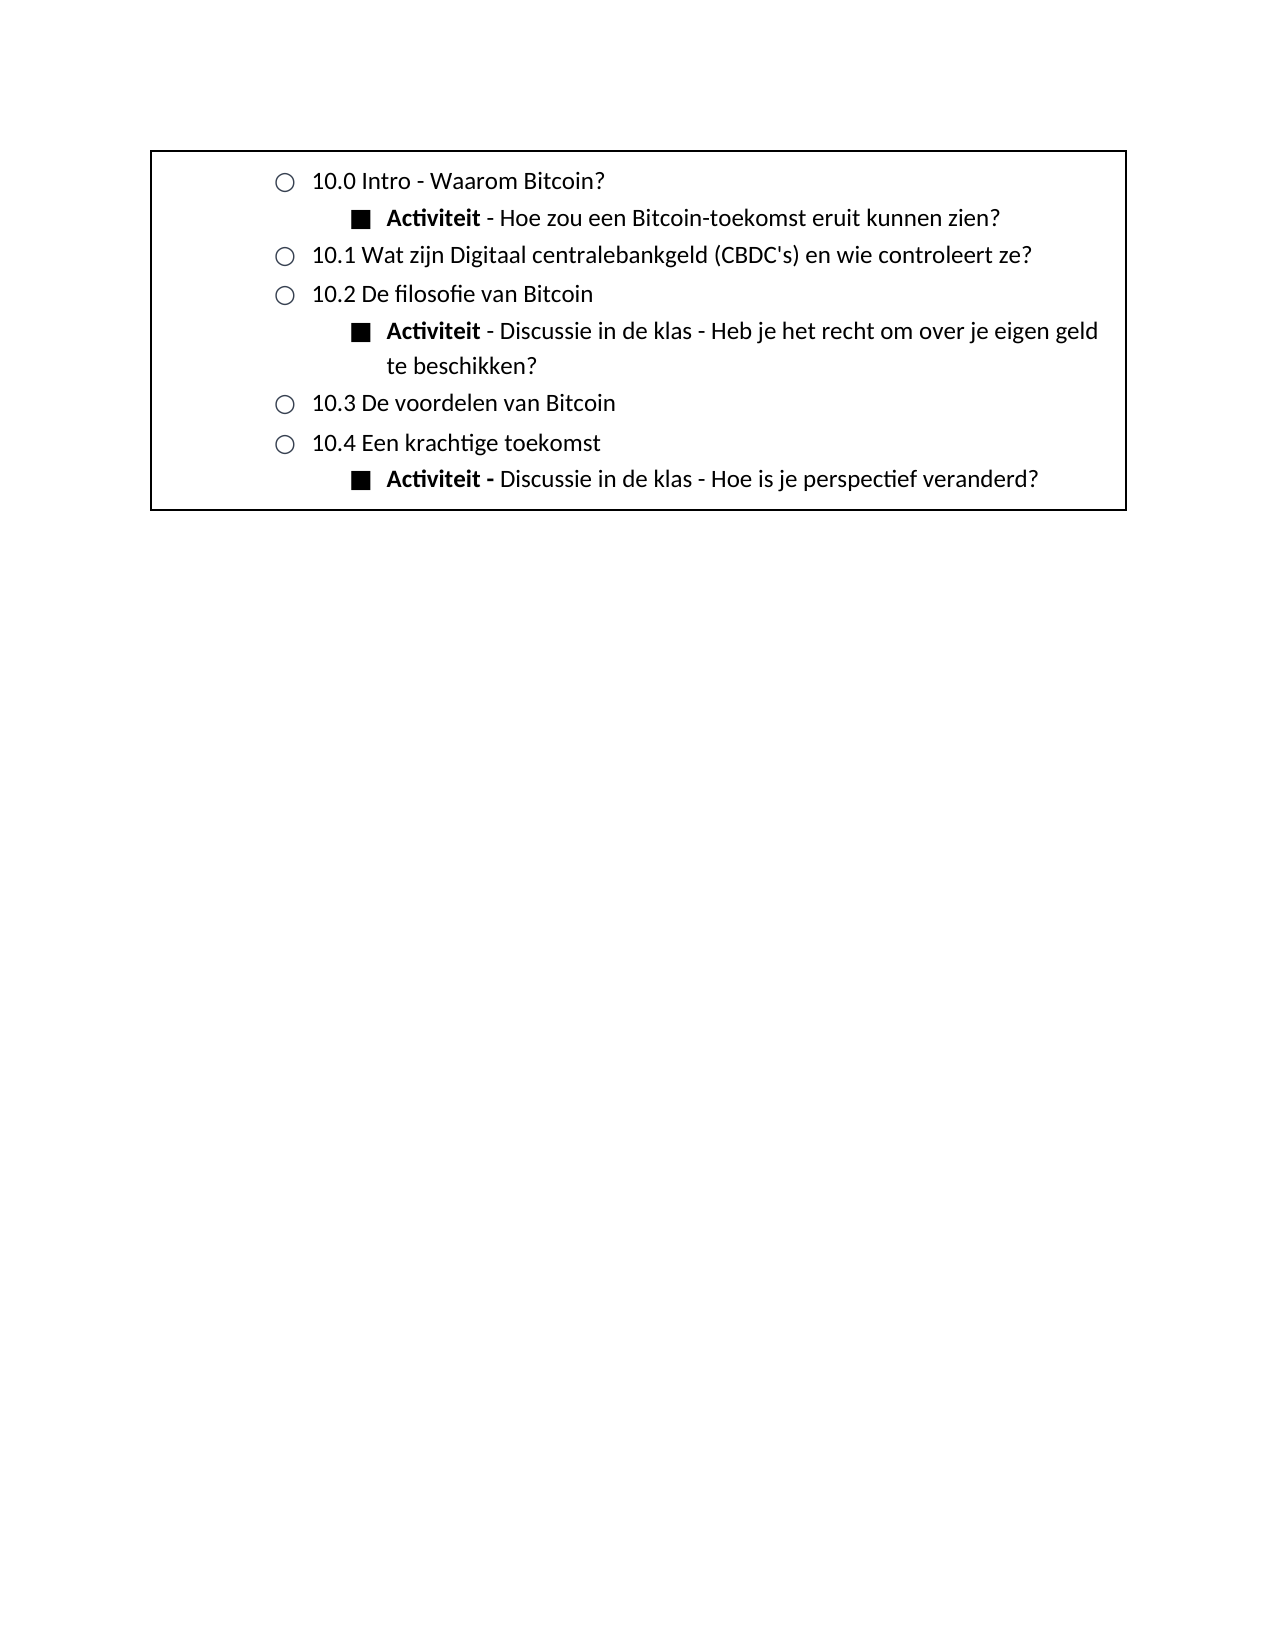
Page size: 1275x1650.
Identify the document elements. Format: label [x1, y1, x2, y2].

table_header [152, 152, 1125, 508]
